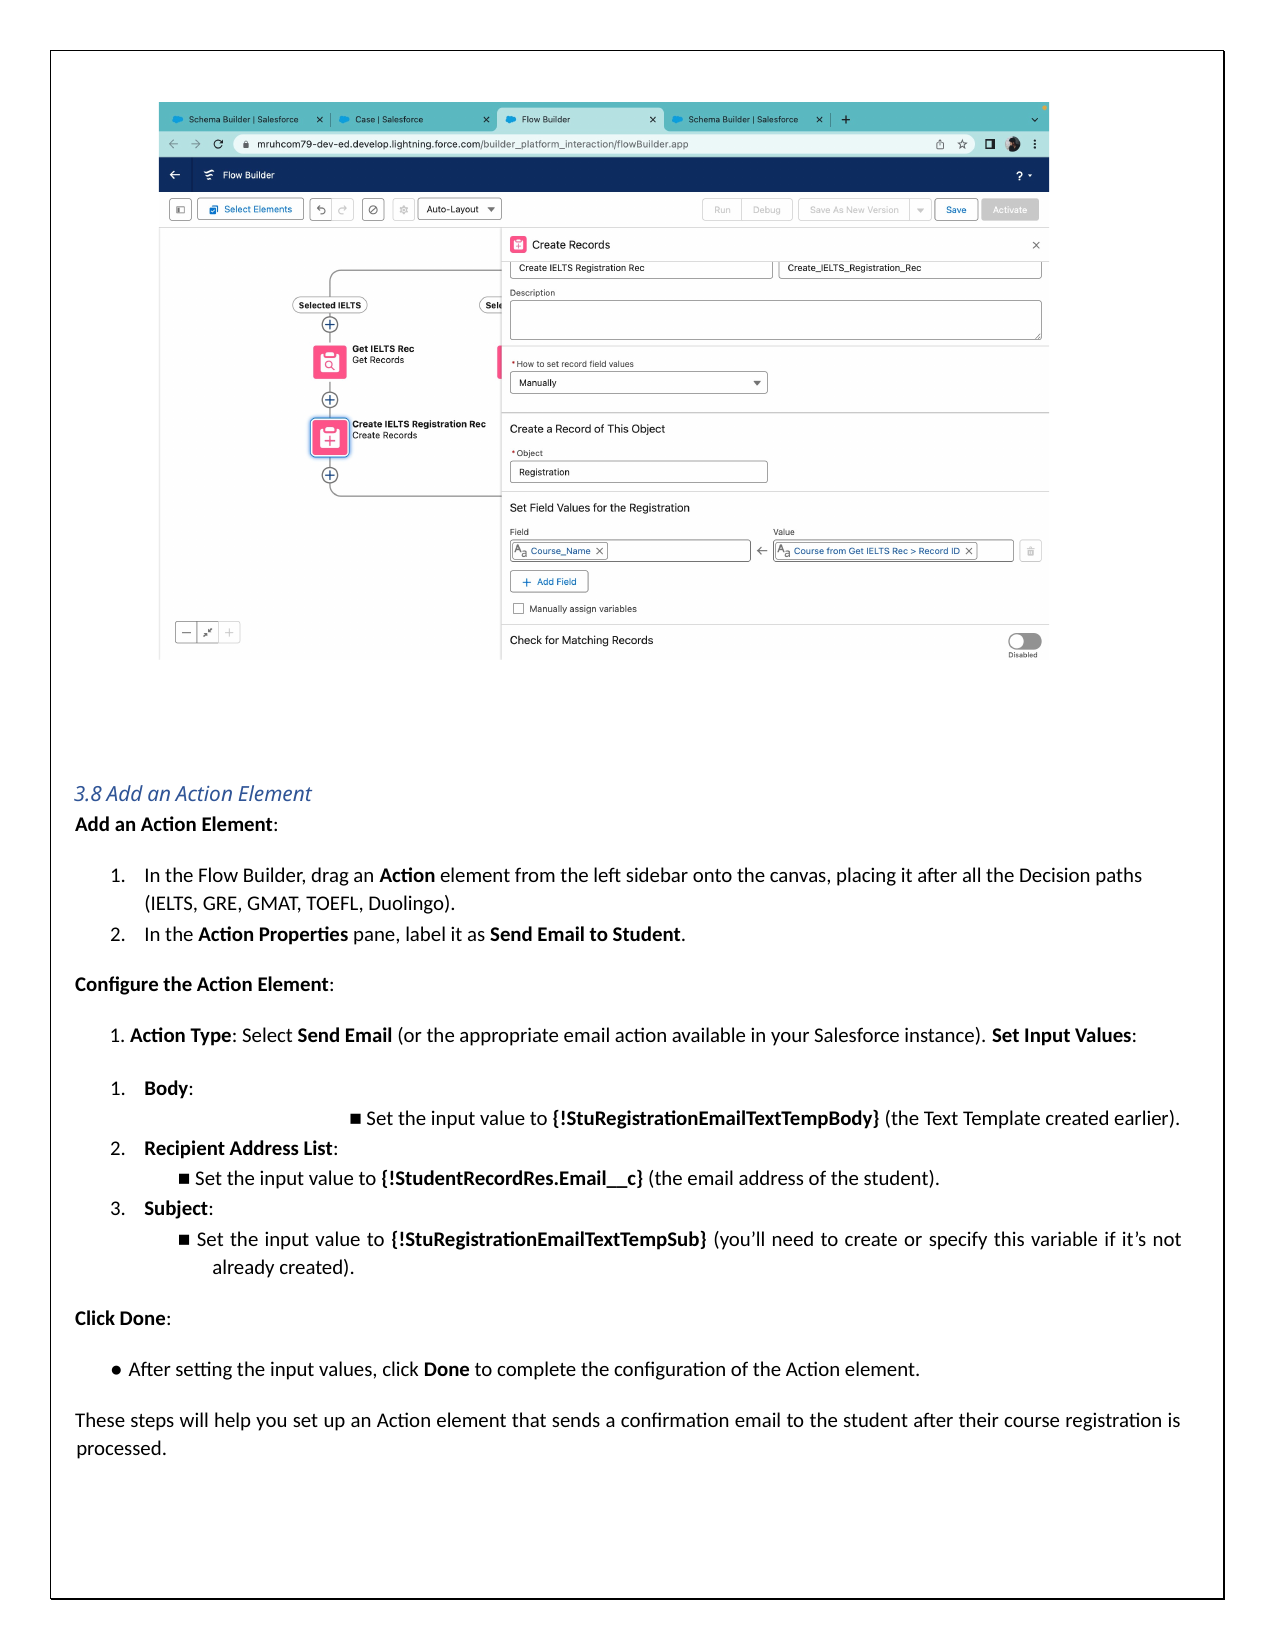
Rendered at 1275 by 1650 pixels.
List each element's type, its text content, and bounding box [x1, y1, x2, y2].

text ■ Set the input value to {!StuRegistrationEmailTextTempBody} (the Text Template created earlier). [75, 1105, 1181, 1131]
text 1. Action Type: Select Send Email (or the appropriate email action available in your Salesforce instance). Set Input Values: [75, 1023, 1182, 1048]
text ■ Set the input value to {!StudentRecordRes.Email__c} (the email address of the student). [178, 1165, 1182, 1191]
text Click Done: [75, 1305, 1190, 1330]
list Body: [110, 1075, 1190, 1100]
text These steps will help you set up an Action element that sends a confirmation email to the student after their course registration is processed. [75, 1407, 1182, 1461]
text Add an Action Element: [75, 811, 1190, 837]
text ● After setting the input values, click Done to complete the configuration of the Action element. [110, 1356, 1182, 1382]
text Configure the Action Element: [75, 971, 1190, 997]
list In the Flow Builder, drag an Action element from the left sidebar onto the canvas, placing it after all the Decision paths (IELTS, GRE, GMAT, TOEFL, Duolingo). [110, 862, 1186, 916]
list Subject: [110, 1196, 1190, 1221]
text ■ Set the input value to {!StuRegistrationEmailTextTempSub} (you’ll need to create or specify this variable if it’s not already created). [178, 1226, 1182, 1280]
subtitle 3.8 Add an Action Element [73, 779, 1182, 808]
picture [158, 102, 1050, 660]
list In the Action Properties pane, label it as Send Email to Student. [110, 921, 1186, 946]
list Recipient Address List: [110, 1135, 1190, 1160]
